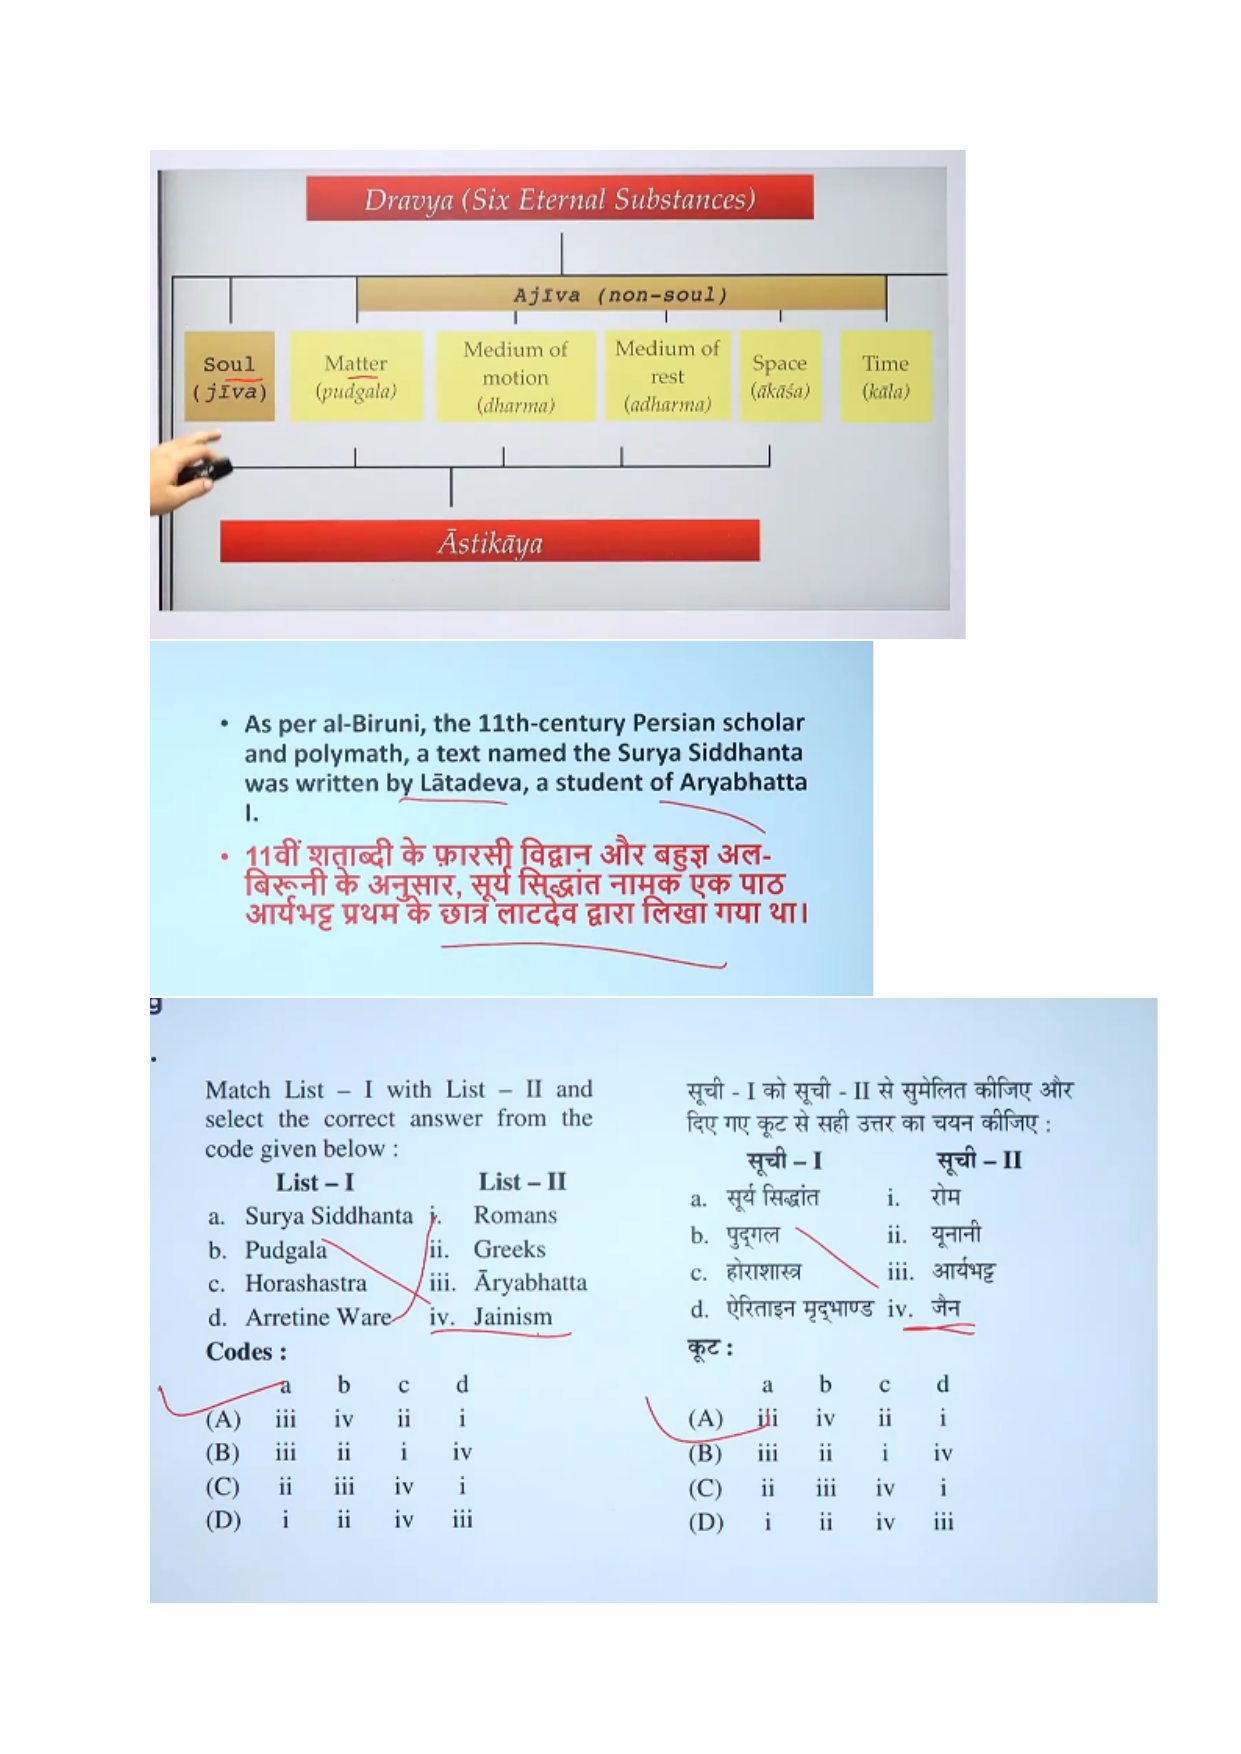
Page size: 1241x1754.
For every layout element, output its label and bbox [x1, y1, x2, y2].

picture [150, 150, 966, 639]
picture [150, 641, 874, 996]
picture [150, 998, 1158, 1603]
